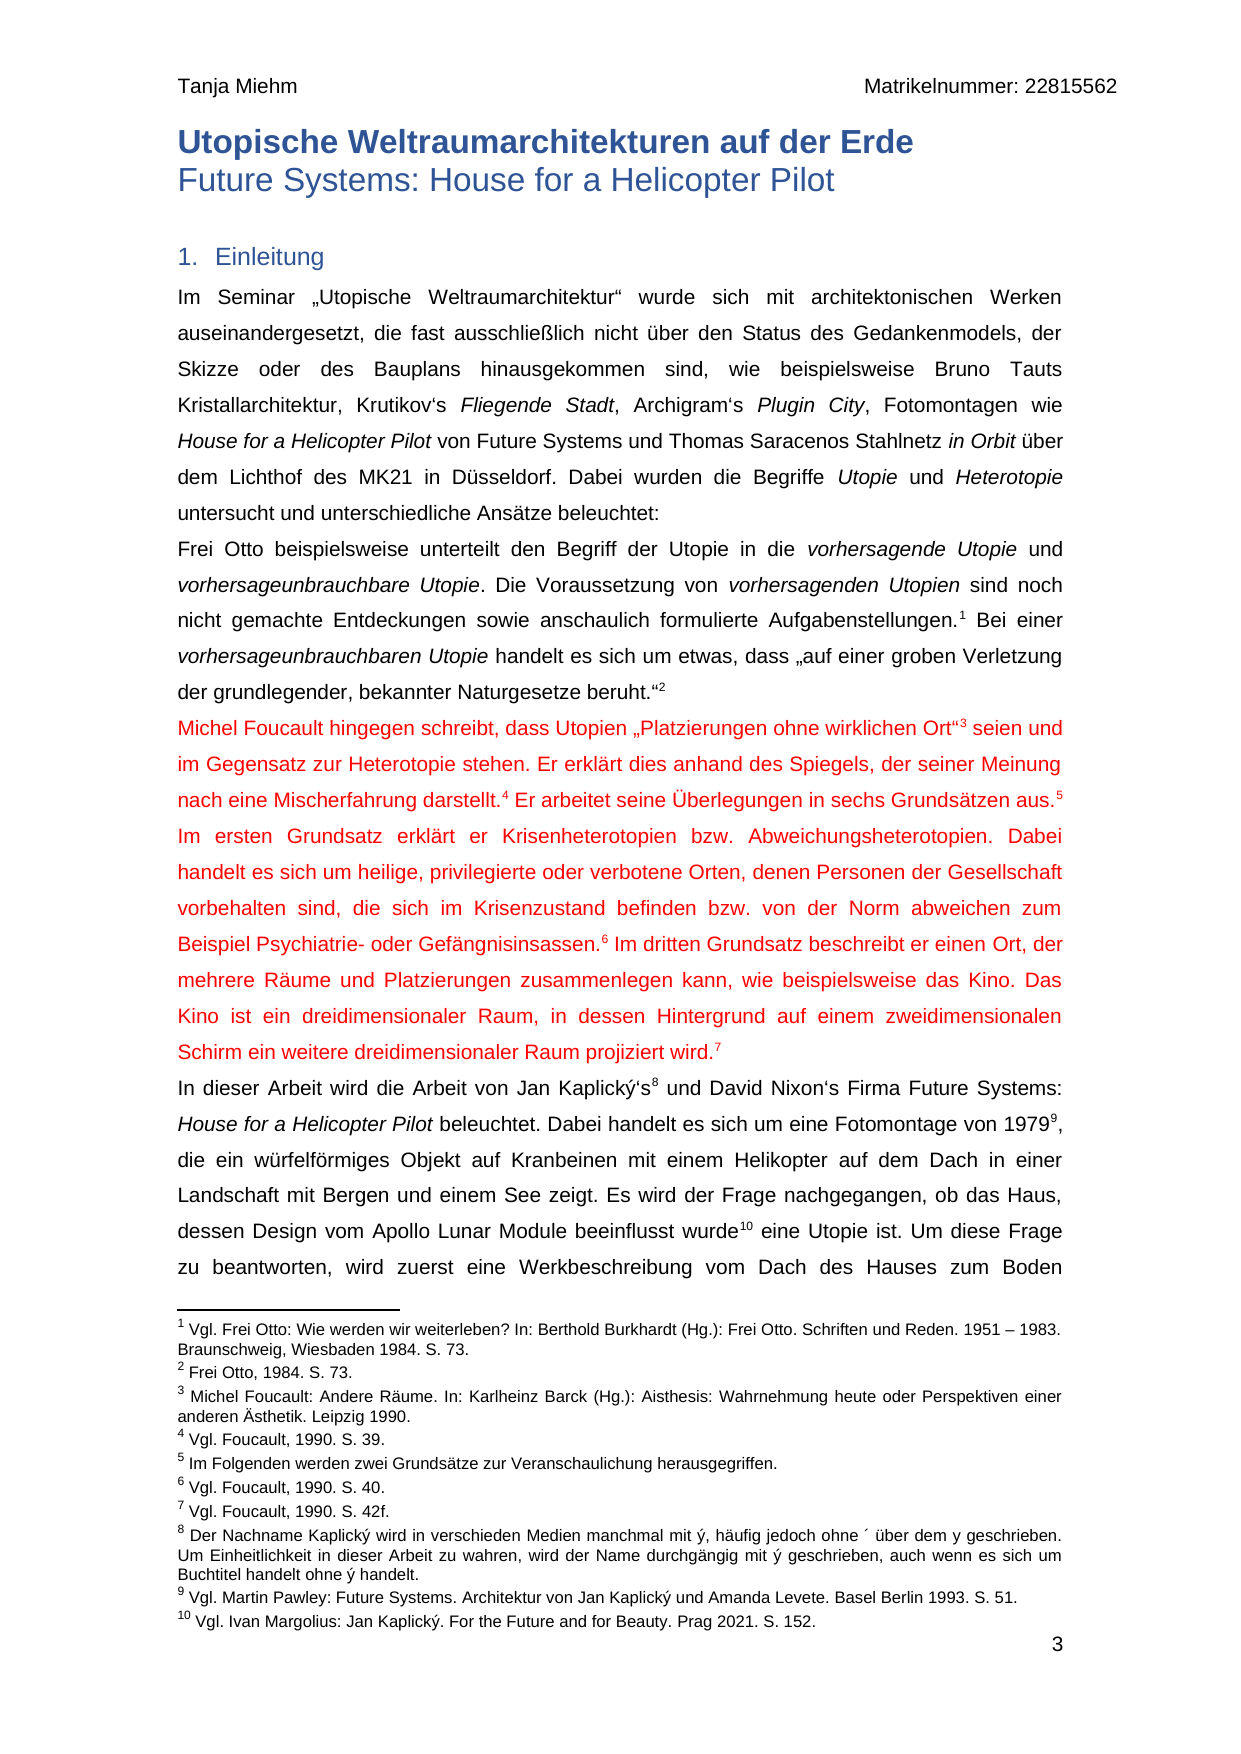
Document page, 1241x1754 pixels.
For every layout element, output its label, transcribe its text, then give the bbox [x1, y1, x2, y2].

text Im Seminar „Utopische Weltraumarchitektur“ wurde sich mit architektonischen Werken auseinandergesetzt, die fast ausschließlich nicht über den Status des Gedankenmodels, der Skizze oder des Bauplans hinausgekommen sind, wie beispielsweise Bruno Tauts Kristallarchitektur, Krutikov‘s Fliegende Stadt, Archigram‘s Plugin City, Fotomontagen wie House for a Helicopter Pilot von Future Systems und Thomas Saracenos Stahlnetz in Orbit über dem Lichthof des MK21 in Düsseldorf. Dabei wurden die Begriffe Utopie und Heterotopie untersucht und unterschiedliche Ansätze beleuchtet: [177, 285, 1063, 524]
text Frei Otto beispielsweise unterteilt den Begriff der Utopie in die vorhersagende Utopie und vorhersageunbrauchbare Utopie. Die Voraussetzung von vorhersagenden Utopien sind noch nicht gemachte Entdeckungen sowie anschaulich formulierte Aufgabenstellungen. Bei einer vorhersageunbrauchbaren Utopie handelt es sich um etwas, dass „auf einer groben Verletzung der grundlegender, bekannter Naturgesetze beruht.“ [177, 536, 1063, 704]
text Michel Foucault hingegen schreibt, dass Utopien „Platzierungen ohne wirklichen Ort“ seien und im Gegensatz zur Heterotopie stehen. Er erklärt dies anhand des Spiegels, der seiner Meinung nach eine Mischerfahrung darstellt. Er arbeitet seine Überlegungen in sechs Grundsätzen aus. Im ersten Grundsatz erklärt er Krisenheterotopien bzw. Abweichungsheterotopien. Dabei handelt es sich um heilige, privilegierte oder verbotene Orten, denen Personen der Gesellschaft vorbehalten sind, die sich im Krisenzustand befinden bzw. von der Norm abweichen zum Beispiel Psychiatrie- oder Gefängnisinsassen. Im dritten Grundsatz beschreibt er einen Ort, der mehrere Räume und Platzierungen zusammenlegen kann, wie beispielsweise das Kino. Das Kino ist ein dreidimensionaler Raum, in dessen Hintergrund auf einem zweidimensionalen Schirm ein weitere dreidimensionaler Raum projiziert wird. [177, 716, 1063, 1063]
text Utopische Weltraumarchitekturen auf der Erde [177, 122, 1063, 160]
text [177, 1076, 1063, 1279]
subtitle Einleitung [177, 242, 1063, 271]
text Future Systems: House for a Helicopter Pilot [177, 160, 1063, 199]
